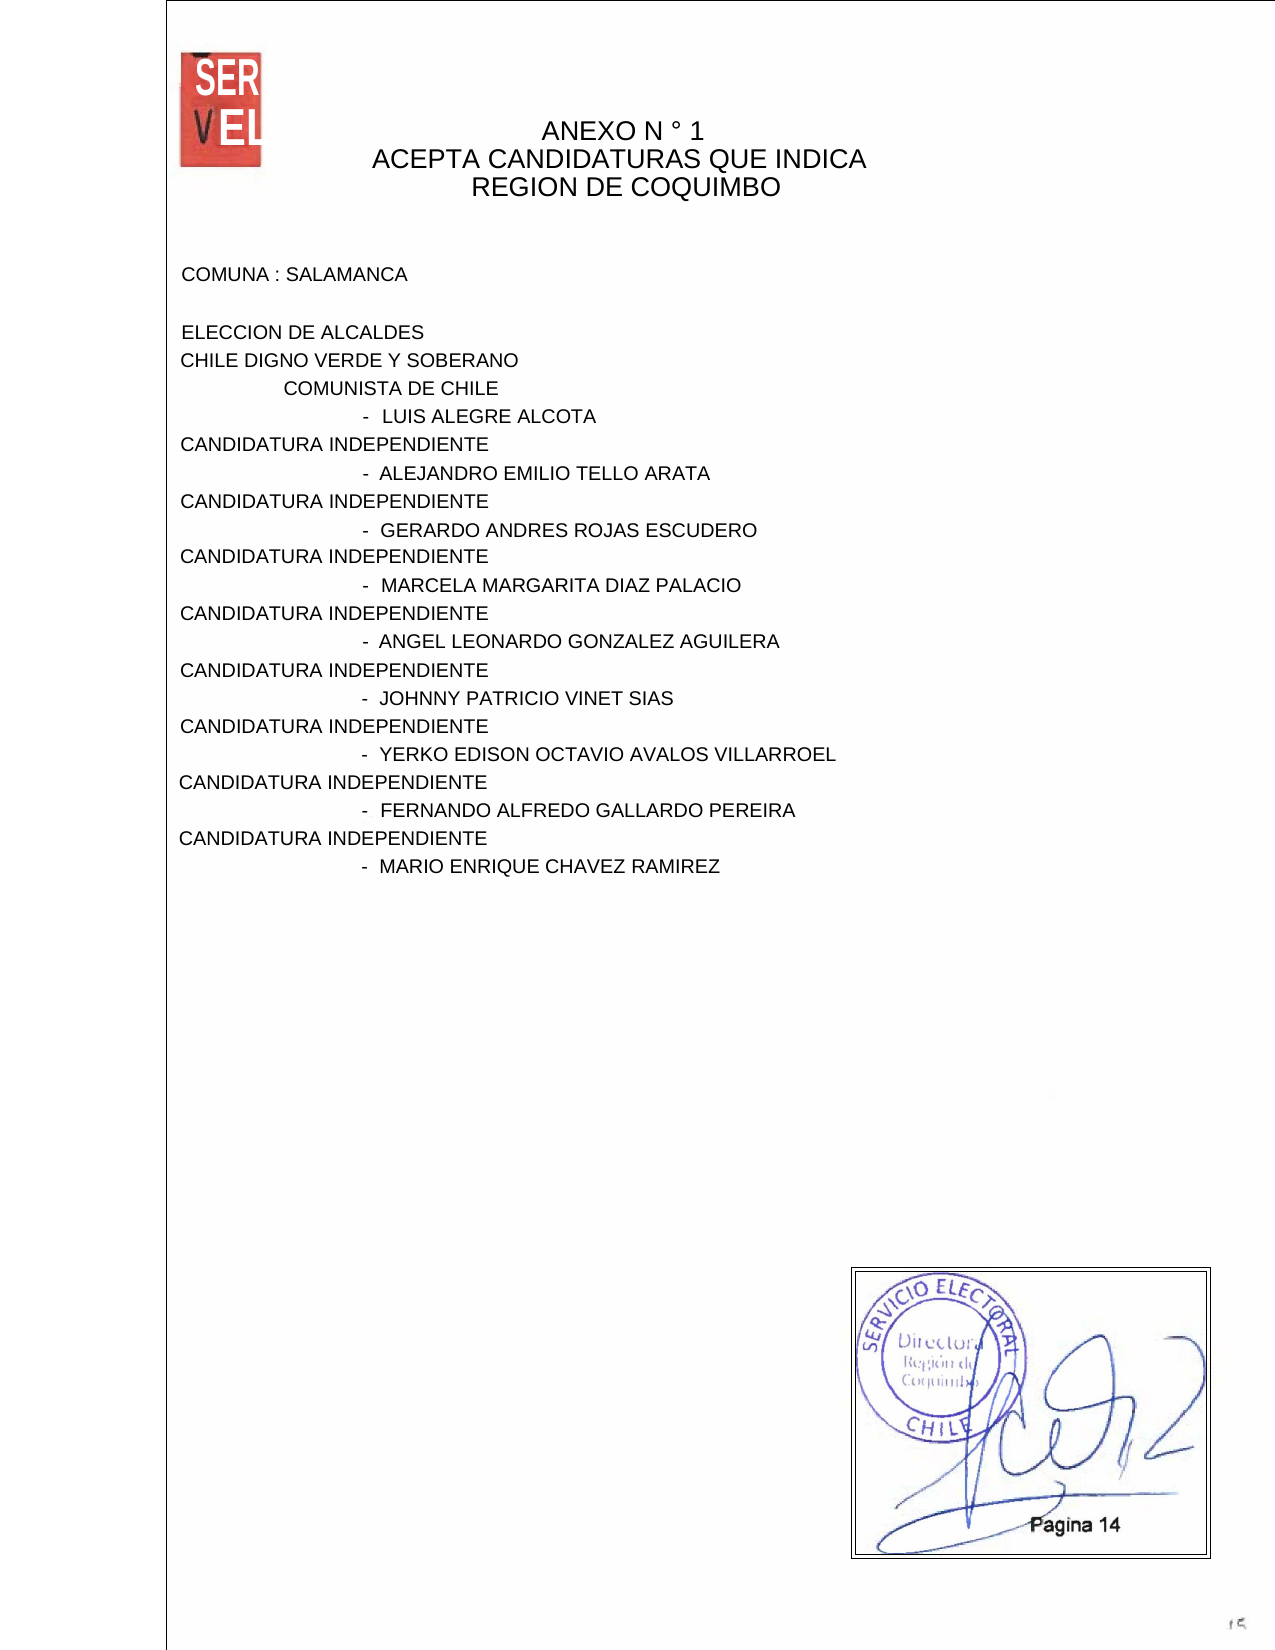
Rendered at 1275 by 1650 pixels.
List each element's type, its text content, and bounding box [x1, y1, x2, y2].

list LUIS ALEGRE ALCOTA CANDIDATURA INDEPENDIENTE [180, 405, 596, 456]
text COMUNISTA DE CHILE [283, 377, 1096, 399]
list ANGEL LEONARDO GONZALEZ AGUILERA CANDIDATURA INDEPENDIENTE [180, 630, 780, 681]
list FERNANDO ALFREDO GALLARDO PEREIRA CANDIDATURA INDEPENDIENTE [179, 799, 796, 849]
text COMUNA : SALAMANCA ELECCION DE ALCALDES [181, 229, 426, 343]
picture [167, 1, 1275, 1650]
list MARIO ENRIQUE CHAVEZ RAMIREZ [361, 855, 1096, 878]
text EL ANEXO N ° 1 [218, 106, 1096, 149]
list GERARDO ANDRES ROJAS ESCUDERO CANDIDATURA INDEPENDIENTE [180, 518, 758, 568]
text ACEPTA CANDIDATURAS QUE INDICA [720, 149, 1096, 173]
text CHILE DIGNO VERDE Y SOBERANO [180, 349, 1096, 372]
list MARCELA MARGARITA DIAZ PALACIO CANDIDATURA INDEPENDIENTE [180, 574, 742, 625]
text ACEPTA CANDIDATURAS QUE INDICA [372, 149, 720, 173]
list JOHNNY PATRICIO VINET SIAS CANDIDATURA INDEPENDIENTE [180, 687, 674, 737]
list YERKO EDISON OCTAVIO AVALOS VILLARROEL CANDIDATURA INDEPENDIENTE [179, 743, 837, 793]
text REGION DE COQUIMBO [368, 173, 883, 203]
subtitle SER [195, 56, 1096, 106]
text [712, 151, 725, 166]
list ALEJANDRO EMILIO TELLO ARATA CANDIDATURA INDEPENDIENTE [180, 462, 710, 512]
